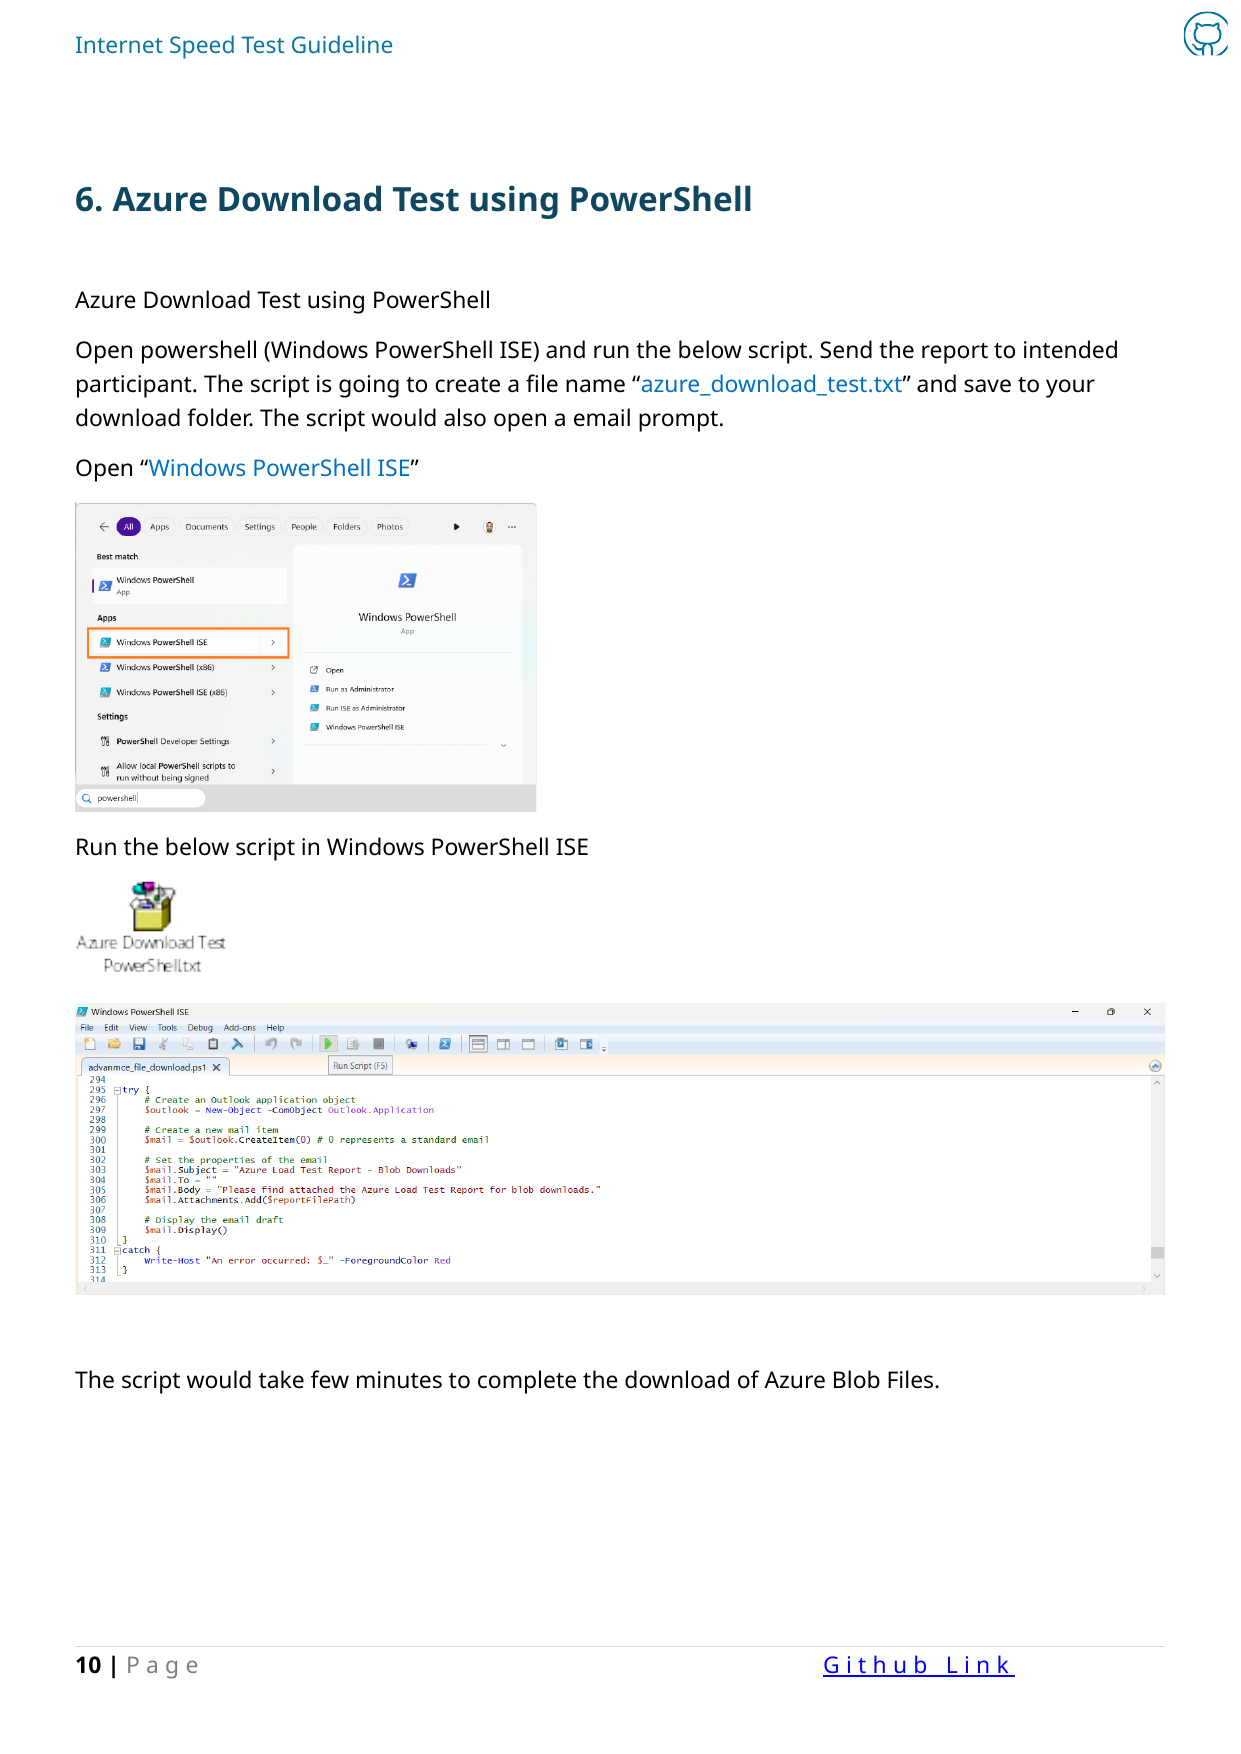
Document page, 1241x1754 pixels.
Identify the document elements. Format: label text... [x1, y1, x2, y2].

text Open powershell (Windows PowerShell ISE) and run the below script. Send the report to intended participant. The script is going to create a file name “azure_download_test.txt” and save to your download folder. The script would also open a email prompt. [75, 334, 1165, 433]
text Run the below script in Windows PowerShell ISE [75, 830, 1165, 862]
picture [75, 1003, 1166, 1295]
text Open “Windows PowerShell ISE” [75, 452, 1165, 483]
subtitle Azure Download Test using PowerShell [75, 176, 1165, 221]
text Azure Download Test using PowerShell [75, 283, 1165, 315]
text The script would take few minutes to complete the download of Azure Blob Files. [75, 1364, 1165, 1396]
picture [75, 502, 537, 812]
